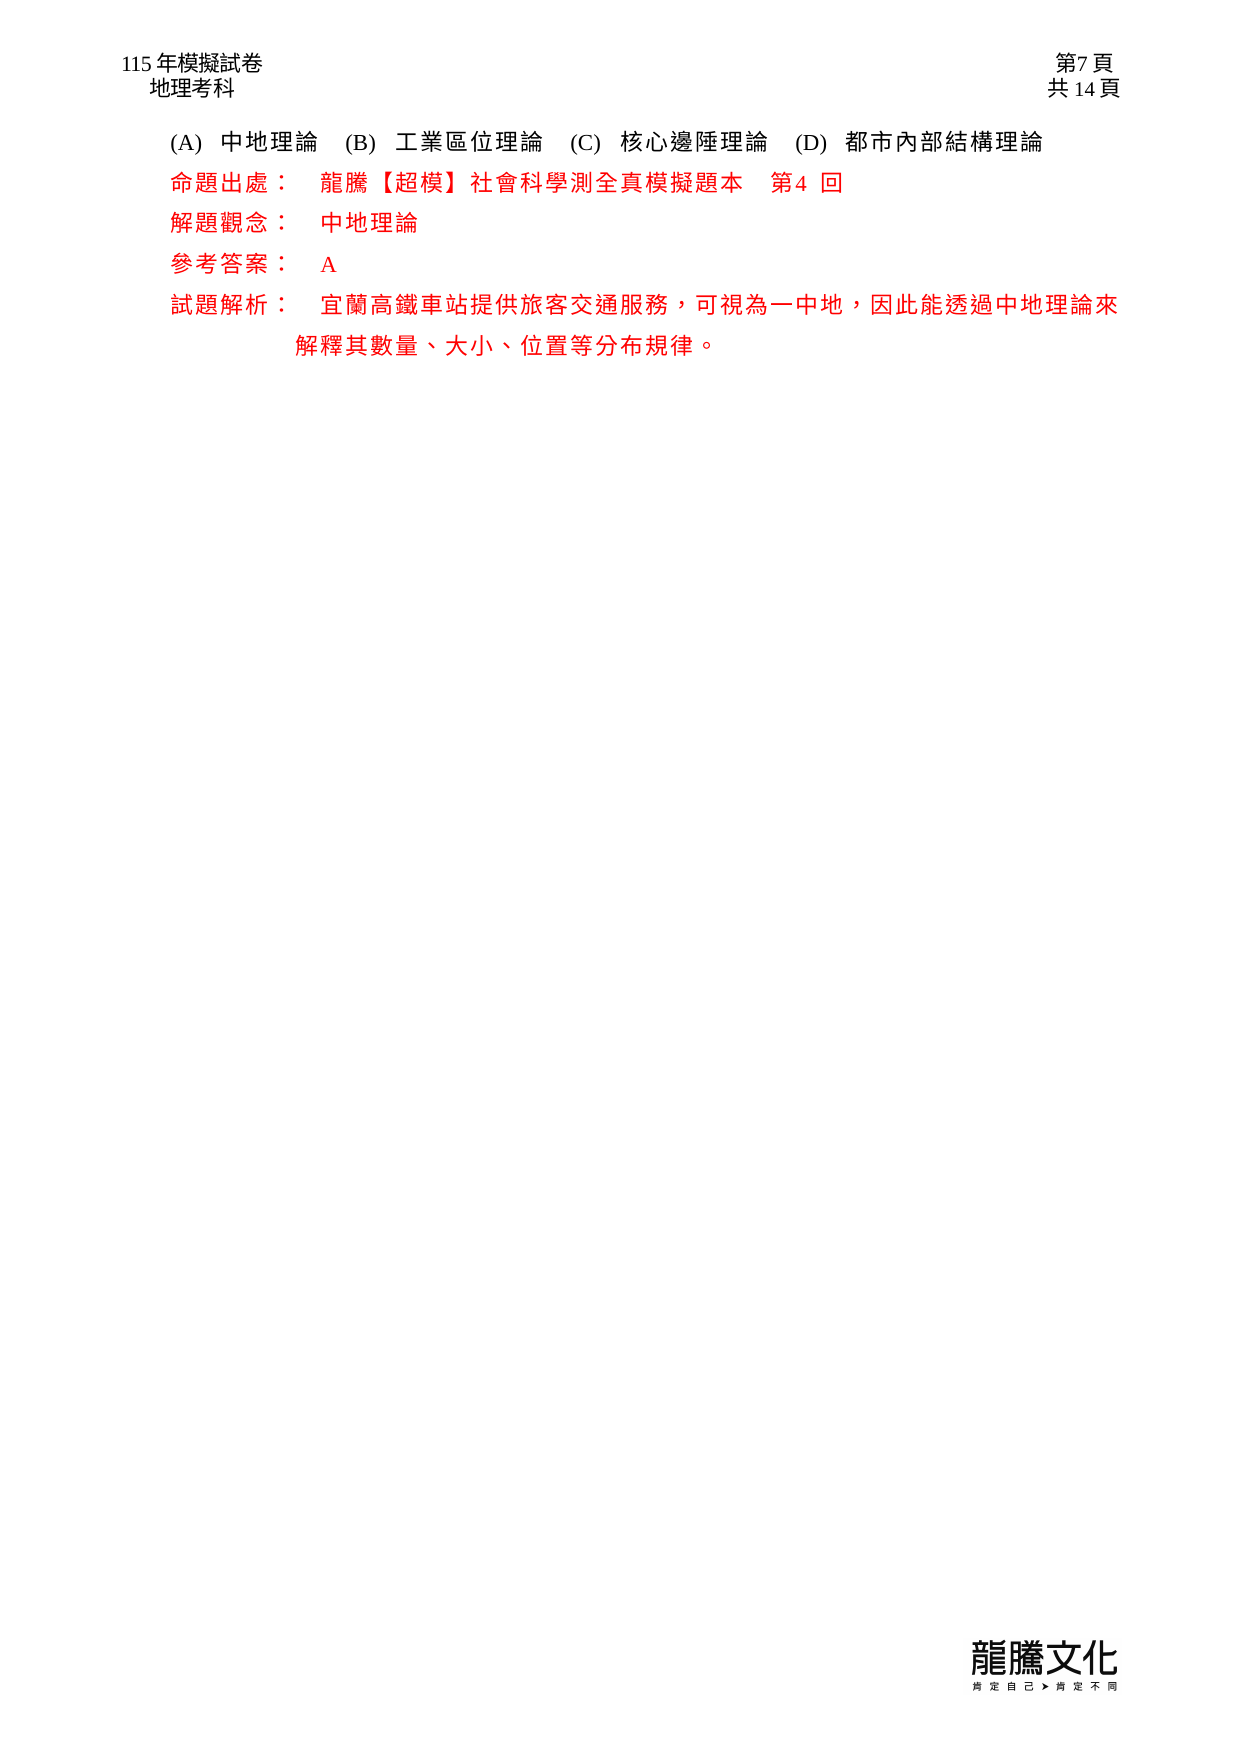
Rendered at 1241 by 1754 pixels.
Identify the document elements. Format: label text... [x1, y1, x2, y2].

text 解題觀念： 中地理論 [158, 201, 1120, 242]
picture [962, 1638, 1123, 1695]
text 命題出處： 龍騰【超模】社會科學測全真模擬題本 第4回 [158, 161, 1120, 201]
text (A)中地理論 (B)工業區位理論 (C)核心邊陲理論 (D)都市內部結構理論 [158, 119, 1120, 161]
text 參考答案： A [158, 242, 1120, 283]
text 試題解析： 宜蘭高鐵車站提供旅客交通服務，可視為一中地，因此能透過中地理論來解釋其數量、大小、位置等分布規律。 [158, 283, 1120, 365]
